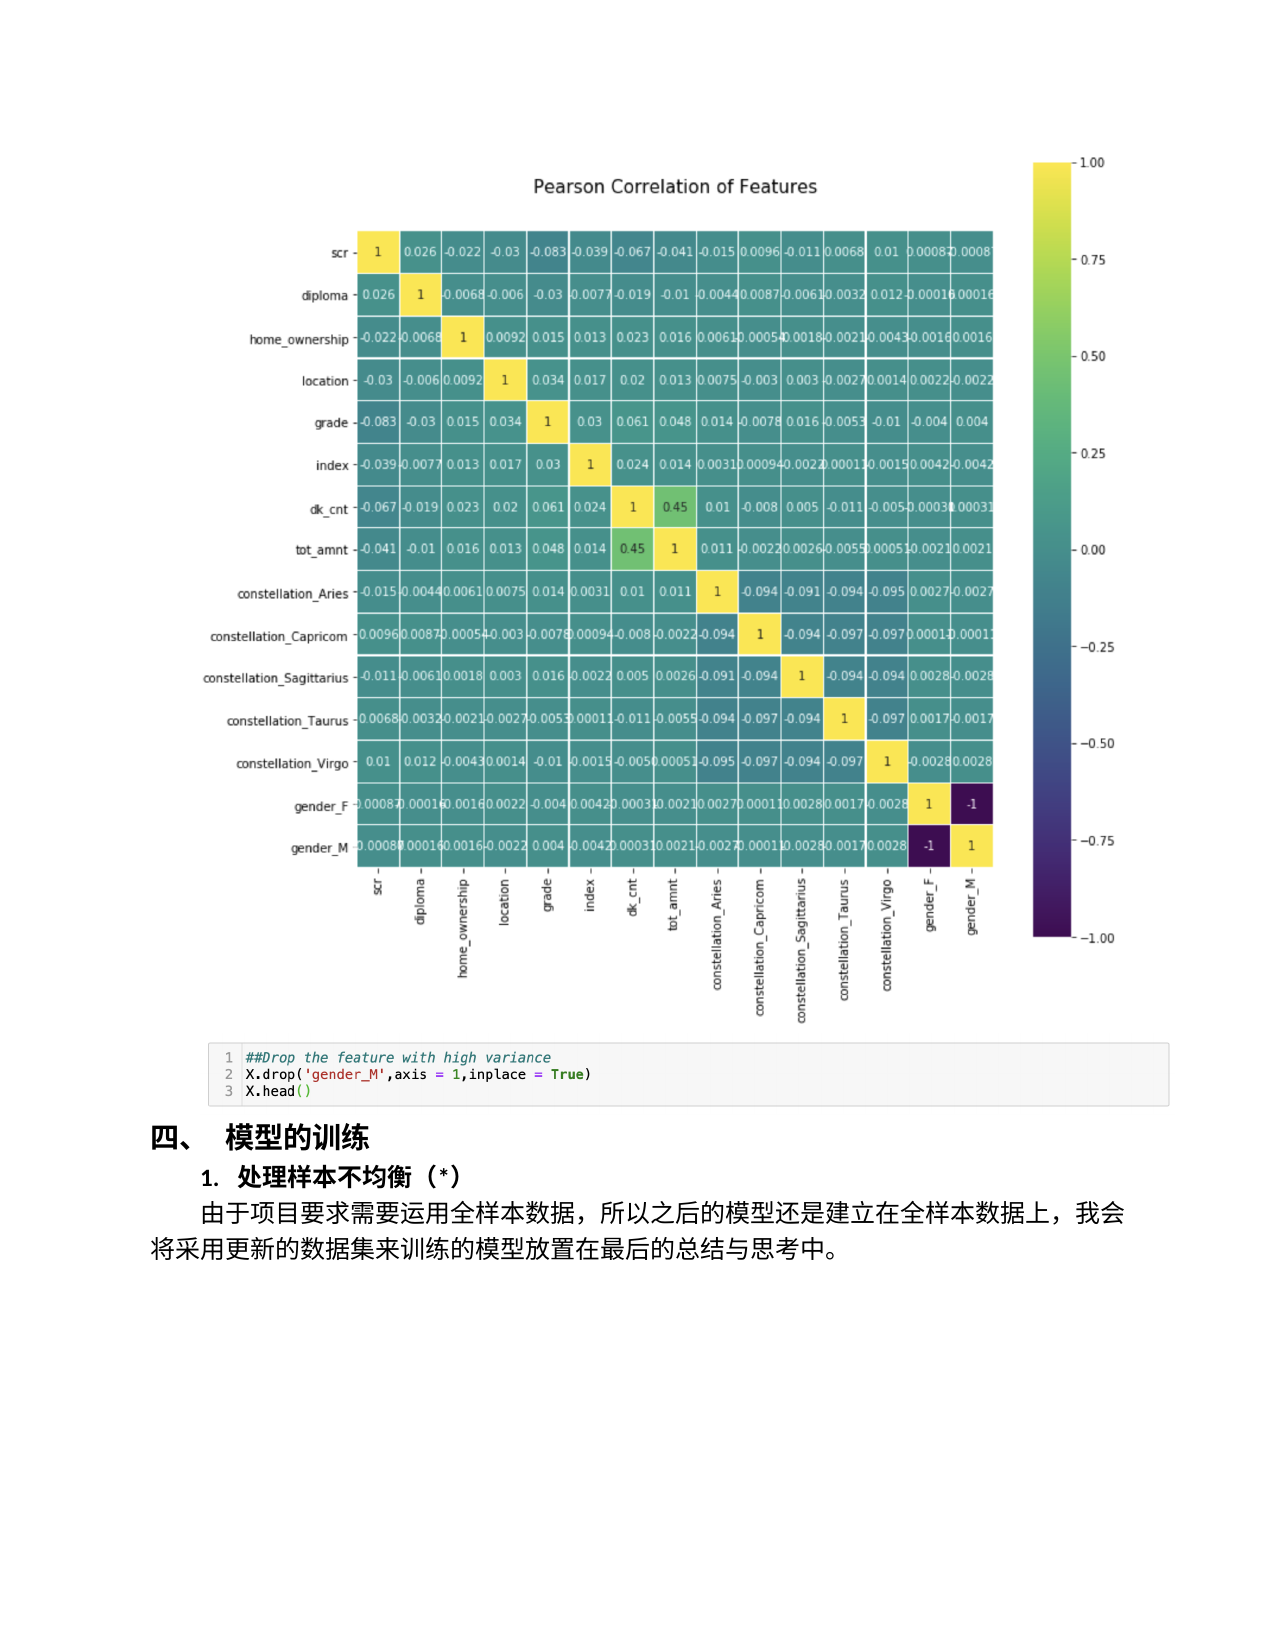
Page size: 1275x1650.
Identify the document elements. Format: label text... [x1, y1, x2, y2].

picture [200, 150, 1175, 1115]
list 处理样本不均衡（*） [200, 1157, 1125, 1193]
list 模型的训练 [150, 1115, 1125, 1157]
text 由于项目要求需要运用全样本数据，所以之后的模型还是建立在全样本数据上，我会将采用更新的数据集来训练的模型放置在最后的总结与思考中。 [150, 1193, 1125, 1266]
